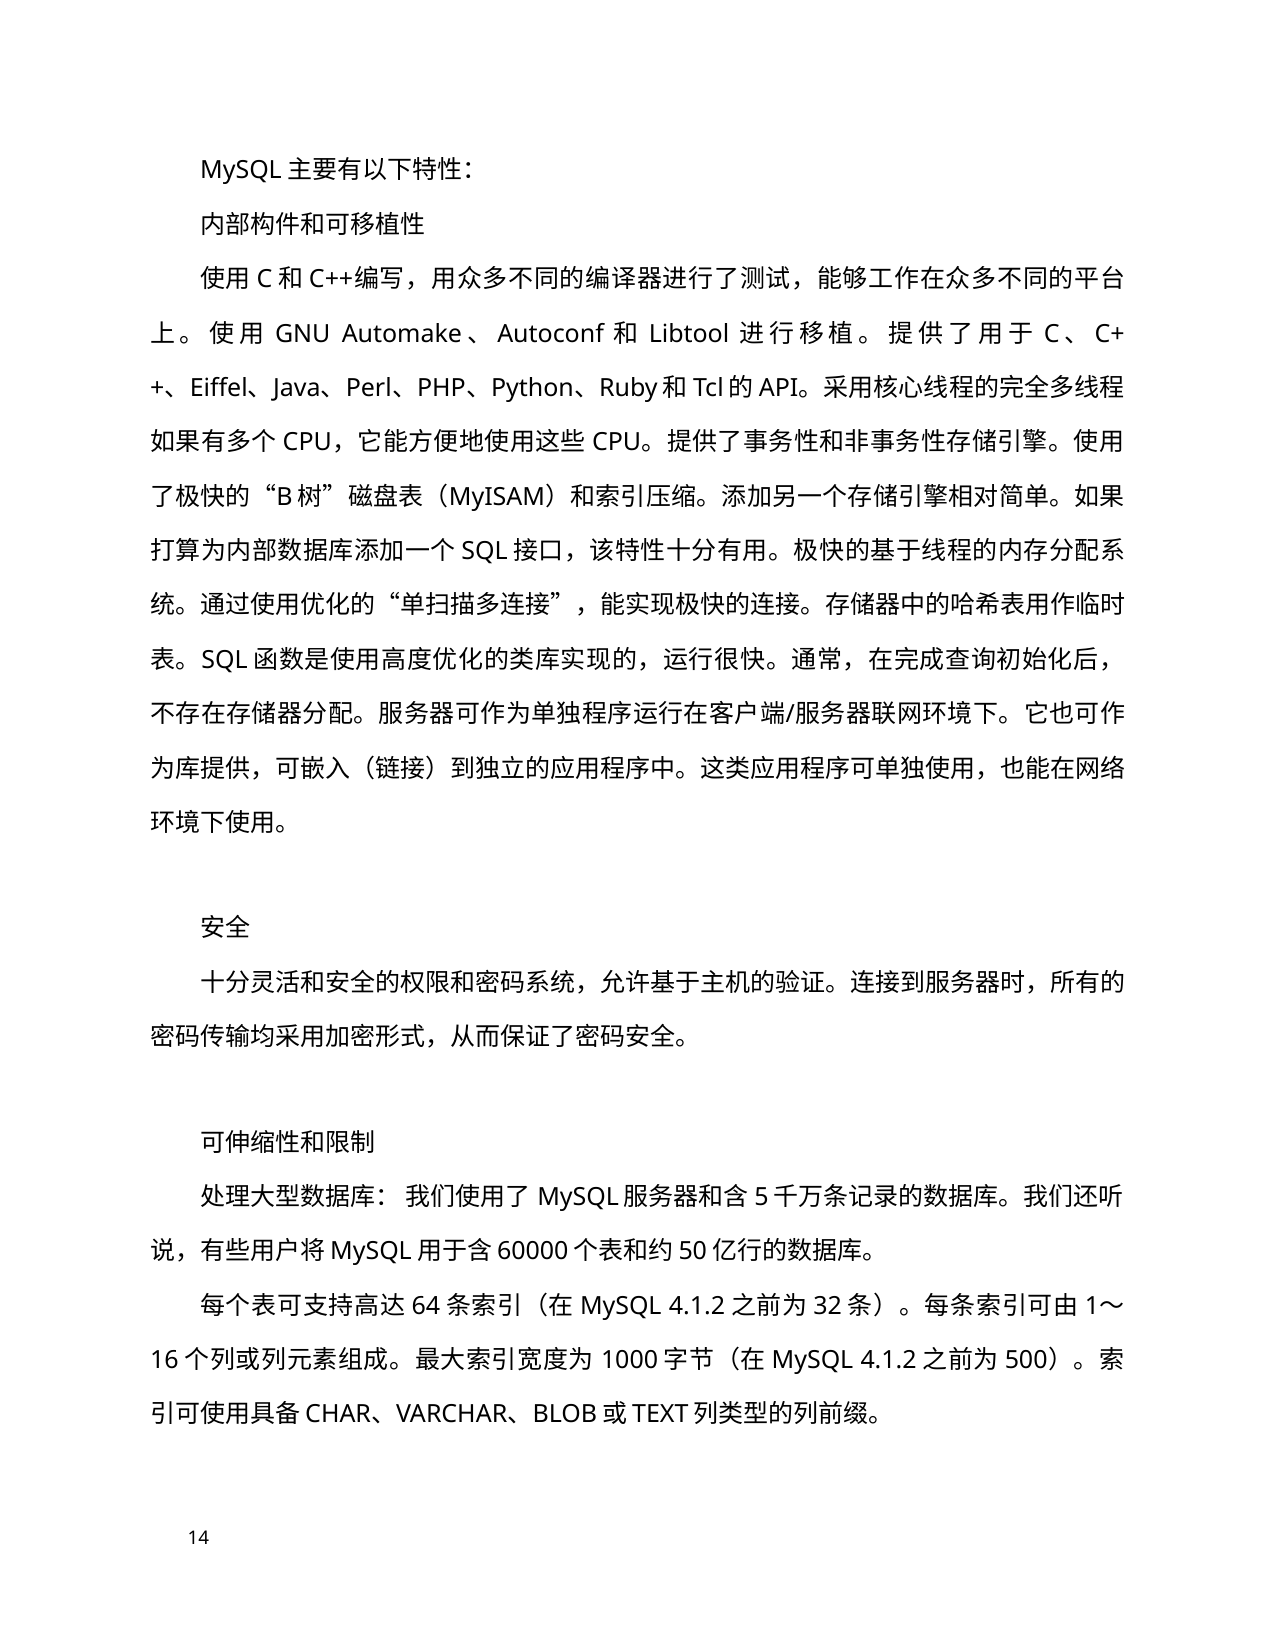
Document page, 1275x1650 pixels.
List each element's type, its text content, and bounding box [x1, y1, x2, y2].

text 安全 [150, 908, 1125, 944]
text 可伸缩性和限制 [150, 1122, 1125, 1158]
text 使用C和C++编写，用众多不同的编译器进行了测试，能够工作在众多不同的平台上。使用GNU Automake、Autoconf和Libtool进行移植。提供了用于C、C++、Eiffel、Java、Perl、PHP、Python、Ruby和Tcl的API。采用核心线程的完全多线程 如果有多个CPU，它能方便地使用这些CPU。提供了事务性和非事务性存储引擎。使用了极快的“B树”磁盘表（MyISAM）和索引压缩。添加另一个存储引擎相对简单。如果打算为内部数据库添加一个SQL接口，该特性十分有用。极快的基于线程的内存分配系统。通过使用优化的“单扫描多连接”，能实现极快的连接。存储器中的哈希表用作临时表。SQL函数是使用高度优化的类库实现的，运行很快。通常，在完成查询初始化后，不存在存储器分配。服务器可作为单独程序运行在客户端/服务器联网环境下。它也可作为库提供，可嵌入（链接）到独立的应用程序中。这类应用程序可单独使用，也能在网络环境下使用。 [150, 259, 1125, 839]
text 内部构件和可移植性 [150, 204, 1125, 241]
text MySQL主要有以下特性： [150, 150, 1125, 186]
text 处理大型数据库： 我们使用了MySQL服务器和含5千万条记录的数据库。我们还听说，有些用户将MySQL用于含60000个表和约50亿行的数据库。 [150, 1176, 1125, 1267]
text 十分灵活和安全的权限和密码系统，允许基于主机的验证。连接到服务器时，所有的密码传输均采用加密形式，从而保证了密码安全。 [150, 962, 1125, 1053]
text 每个表可支持高达64条索引（在MySQL 4.1.2之前为32条）。每条索引可由1～16个列或列元素组成。最大索引宽度为1000字节（在MySQL 4.1.2之前为500）。索引可使用具备CHAR、VARCHAR、BLOB或TEXT列类型的列前缀。 [150, 1285, 1125, 1430]
